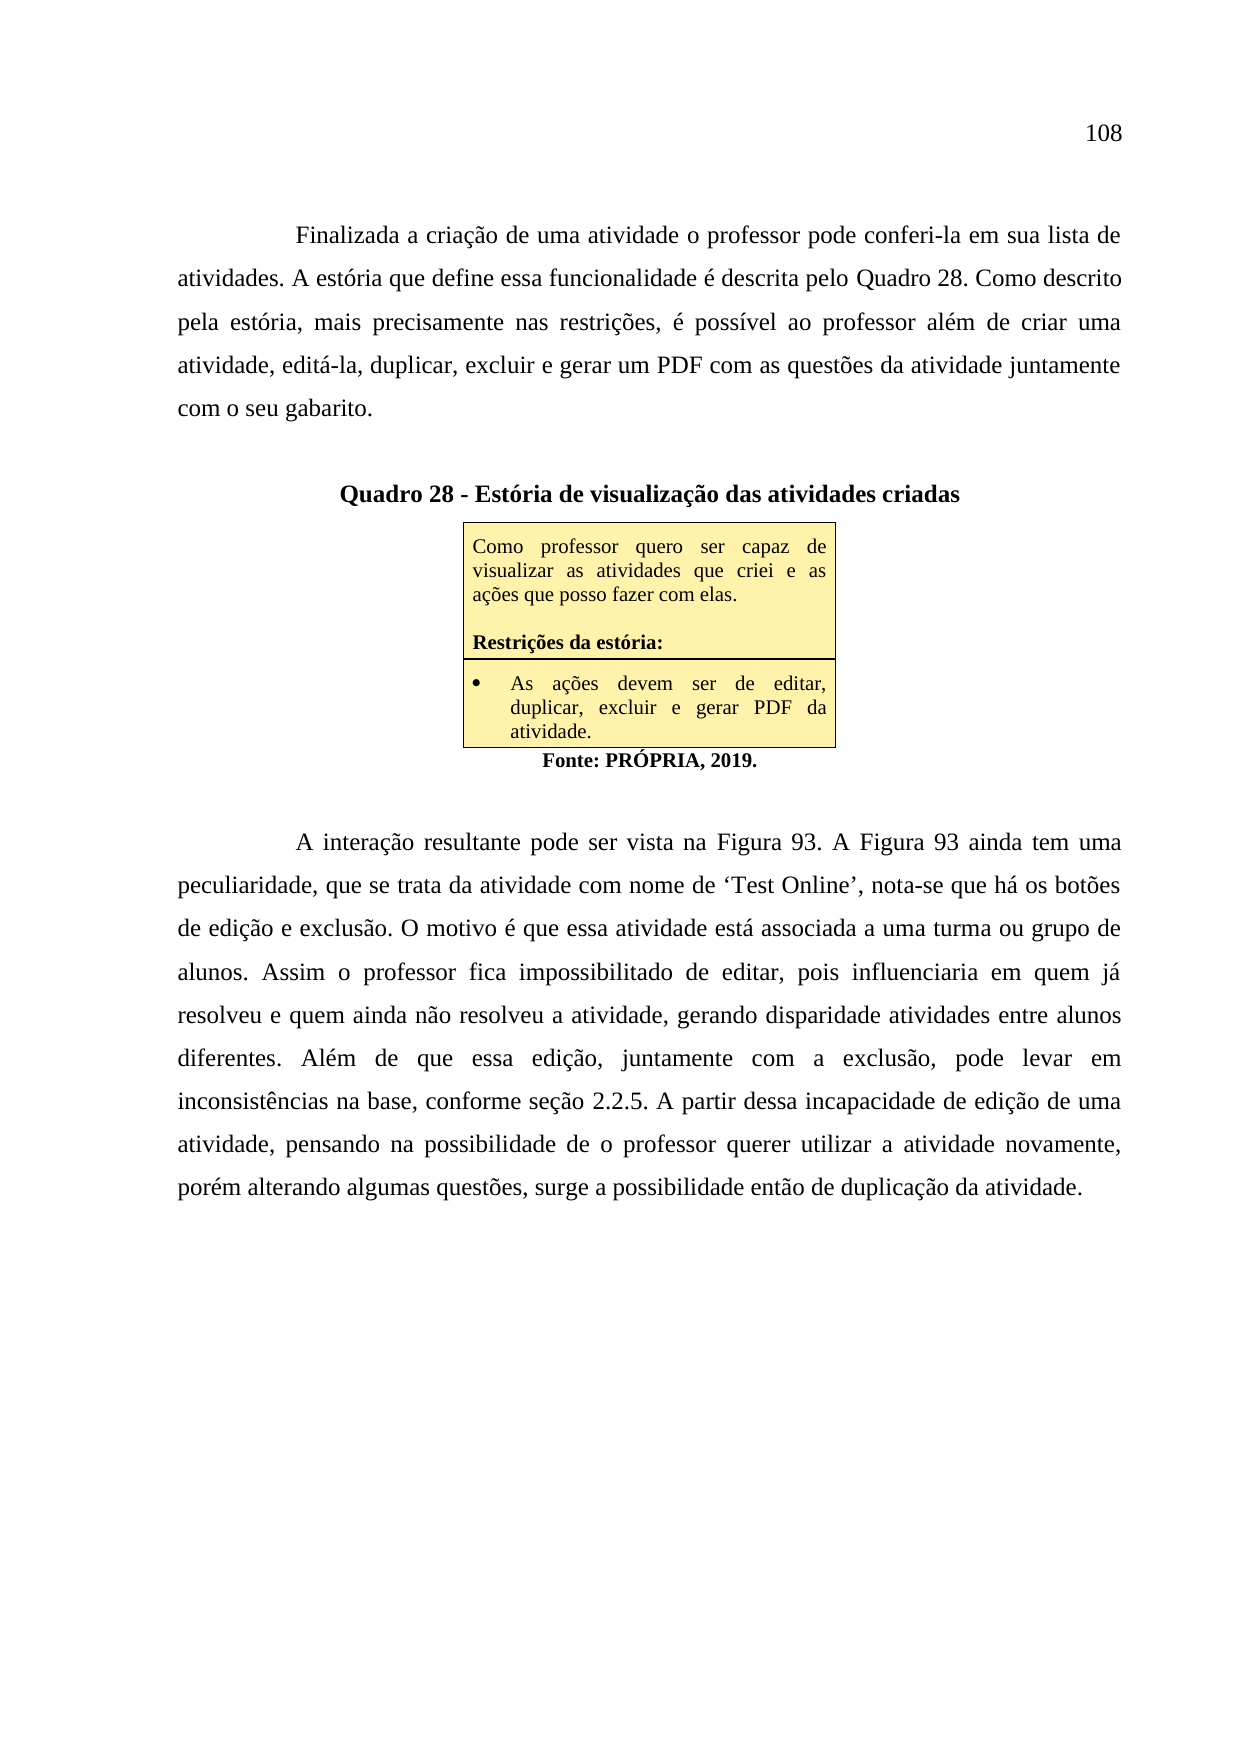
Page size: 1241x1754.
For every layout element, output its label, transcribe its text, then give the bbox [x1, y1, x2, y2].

text Quadro 28 - Estória de visualização das atividades criadas [177, 479, 1122, 508]
text Restrições da estória: [464, 618, 835, 658]
text Fonte: PRÓPRIA, 2019. [177, 748, 1122, 772]
text A interação resultante pode ser vista na Figura 93. A Figura 93 ainda tem uma peculiaridade, que se trata da atividade com nome de ‘Test Online’, nota-se que há os botões de edição e exclusão. O motivo é que essa atividade está associada a uma turma ou grupo de alunos. Assim o professor fica impossibilitado de editar, pois influenciaria em quem já resolveu e quem ainda não resolveu a atividade, gerando disparidade atividades entre alunos diferentes. Além de que essa edição, juntamente com a exclusão, pode levar em inconsistências na base, conforme seção 2.2.5. A partir dessa incapacidade de edição de uma atividade, pensando na possibilidade de o professor querer utilizar a atividade novamente, porém alterando algumas questões, surge a possibilidade então de duplicação da atividade. [177, 827, 1122, 1201]
text Como professor quero ser capaz de visualizar as atividades que criei e as ações que posso fazer com elas. [464, 523, 835, 594]
list As ações devem ser de editar, duplicar, excluir e gerar PDF da atividade. [464, 660, 835, 747]
text Finalizada a criação de uma atividade o professor pode conferi-la em sua lista de atividades. A estória que define essa funcionalidade é descrita pelo Quadro 28. Como descrito pela estória, mais precisamente nas restrições, é possível ao professor além de criar uma atividade, editá-la, duplicar, excluir e gerar um PDF com as questões da atividade juntamente com o seu gabarito. [177, 220, 1122, 422]
